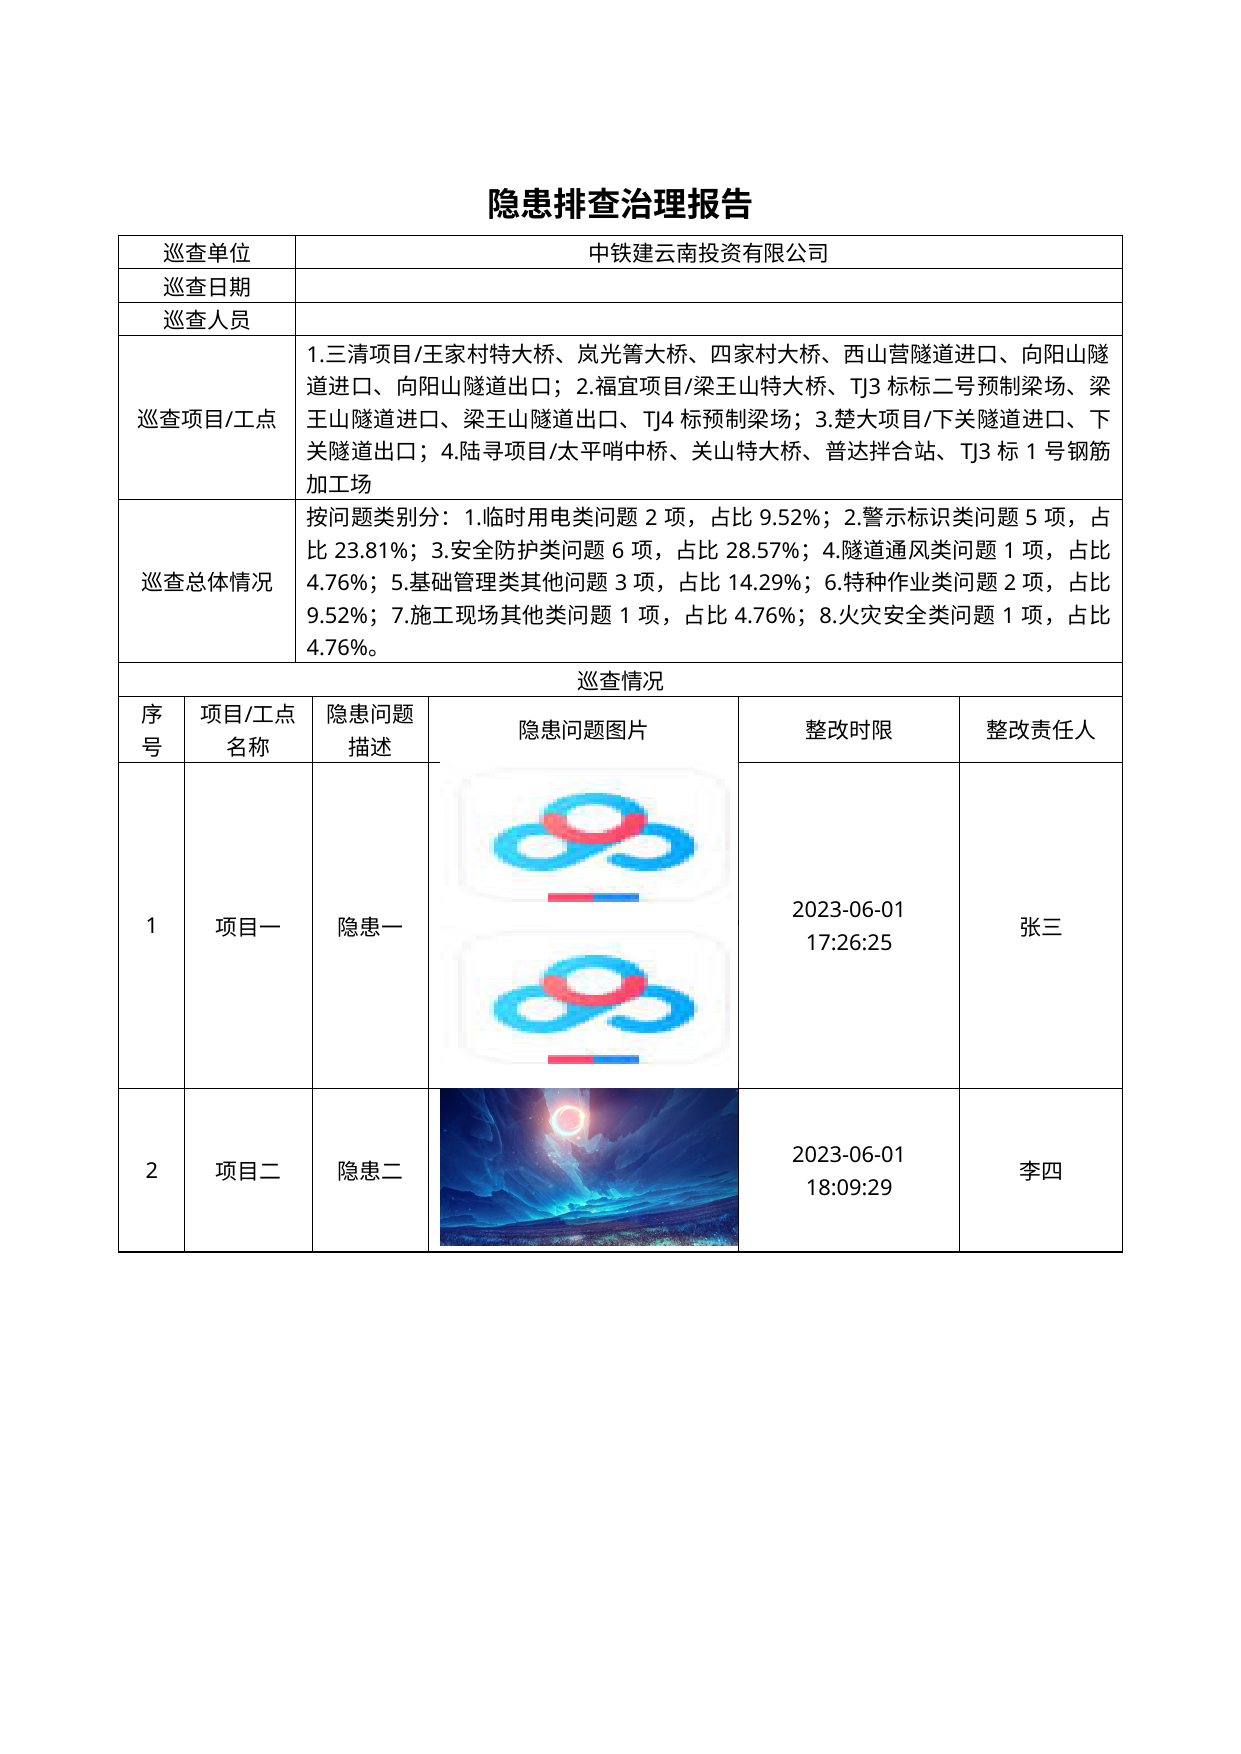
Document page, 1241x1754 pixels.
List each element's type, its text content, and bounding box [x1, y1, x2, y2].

table_cell [296, 303, 1122, 335]
table_cell [429, 1089, 738, 1251]
table_cell 隐患问题描述 [313, 697, 428, 762]
table_cell 按问题类别分：1.临时用电类问题 2 项，占比 9.52%；2.警示标识类问题 5 项，占比 23.81%；3.安全防护类问题 6 项，占比 28.57%；4.隧道通风类问题 1 项，占比 4.76%；5.基础管理类其他问题 3 项，占比 14.29%；6.特种作业类问题 2 项，占比 9.52%；7.施工现场其他类问题 1 项，占比 4.76%；8.火灾安全类问题 1 项，占比 4.76%。 [296, 500, 1122, 662]
table_cell [429, 763, 738, 1088]
table_cell 巡查人员 [119, 303, 295, 335]
table_cell 巡查日期 [119, 269, 295, 302]
table_cell 项目/工点名称 [185, 697, 312, 762]
table_cell [296, 269, 1122, 302]
table_cell 李四 [960, 1089, 1122, 1251]
table_cell 巡查情况 [119, 663, 1122, 696]
table_cell 序号 [119, 697, 184, 762]
table_cell 巡查总体情况 [119, 500, 295, 662]
table_cell 隐患二 [313, 1089, 428, 1251]
table_cell 整改时限 [739, 697, 959, 762]
table_cell 1.三清项目/王家村特大桥、岚光箐大桥、四家村大桥、西山营隧道进口、向阳山隧道进口、向阳山隧道出口；2.福宜项目/梁王山特大桥、TJ3 标标二号预制梁场、梁王山隧道进口、梁王山隧道出口、TJ4 标预制梁场；3.楚大项目/下关隧道进口、下关隧道出口；4.陆寻项目/太平哨中桥、关山特大桥、普达拌合站、TJ3 标 1 号钢筋加工场 [296, 336, 1122, 499]
text 隐患排查治理报告 [118, 169, 1122, 234]
table_cell 张三 [960, 763, 1122, 1088]
table_cell 2023-06-01 18:09:29 [739, 1089, 959, 1251]
picture [440, 925, 739, 1082]
table_header 中铁建云南投资有限公司 [296, 236, 1122, 268]
table_cell 1 [119, 763, 184, 1088]
table_cell 2023-06-01 17:26:25 [739, 763, 959, 1088]
table_cell 项目二 [185, 1089, 312, 1251]
table_cell 隐患一 [313, 763, 428, 1088]
picture [440, 762, 739, 920]
table_cell 2 [119, 1089, 184, 1251]
table_cell 整改责任人 [960, 697, 1122, 762]
table_cell 隐患问题图片 [429, 697, 738, 762]
table_header 巡查单位 [119, 236, 295, 268]
table_cell 项目一 [185, 763, 312, 1088]
table_cell 巡查项目/工点 [119, 336, 295, 499]
picture [440, 1088, 739, 1246]
